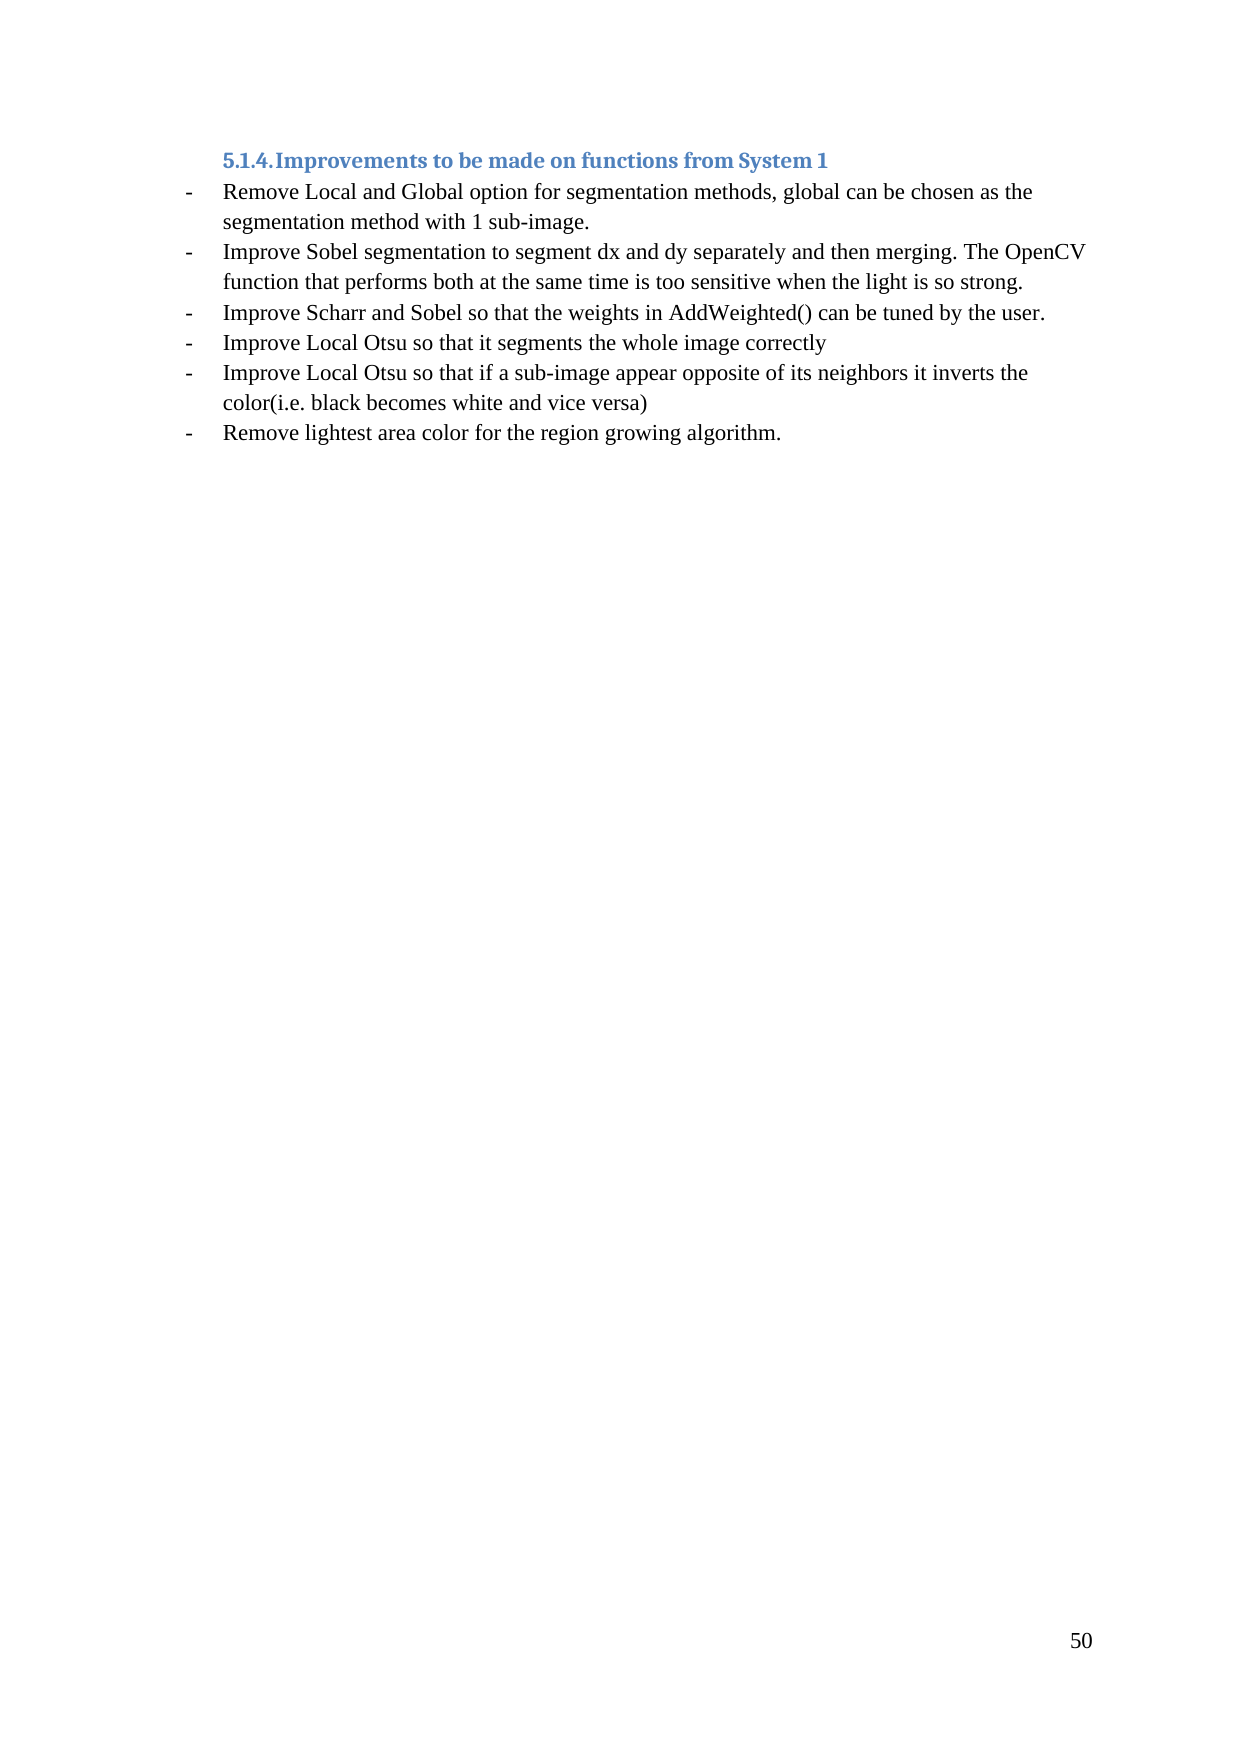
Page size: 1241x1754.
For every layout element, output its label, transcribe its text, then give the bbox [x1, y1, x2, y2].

list Improve Local Otsu so that if a sub-image appear opposite of its neighbors it inverts the color(i.e. black becomes white and vice versa) [185, 359, 1093, 416]
list Remove Local and Global option for segmentation methods, global can be chosen as the segmentation method with 1 sub-image. [185, 178, 1093, 234]
list Improve Sobel segmentation to segment dx and dy separately and then merging. The OpenCV function that performs both at the same time is too sensitive when the light is so strong. [185, 238, 1093, 295]
list Improve Local Otsu so that it segments the whole image correctly [185, 329, 1093, 355]
subtitle Improvements to be made on functions from System 1 [223, 148, 1093, 174]
list Improve Scharr and Sobel so that the weights in AddWeighted() can be tuned by the user. [185, 299, 1093, 325]
list Remove lightest area color for the region growing algorithm. [185, 419, 1093, 446]
